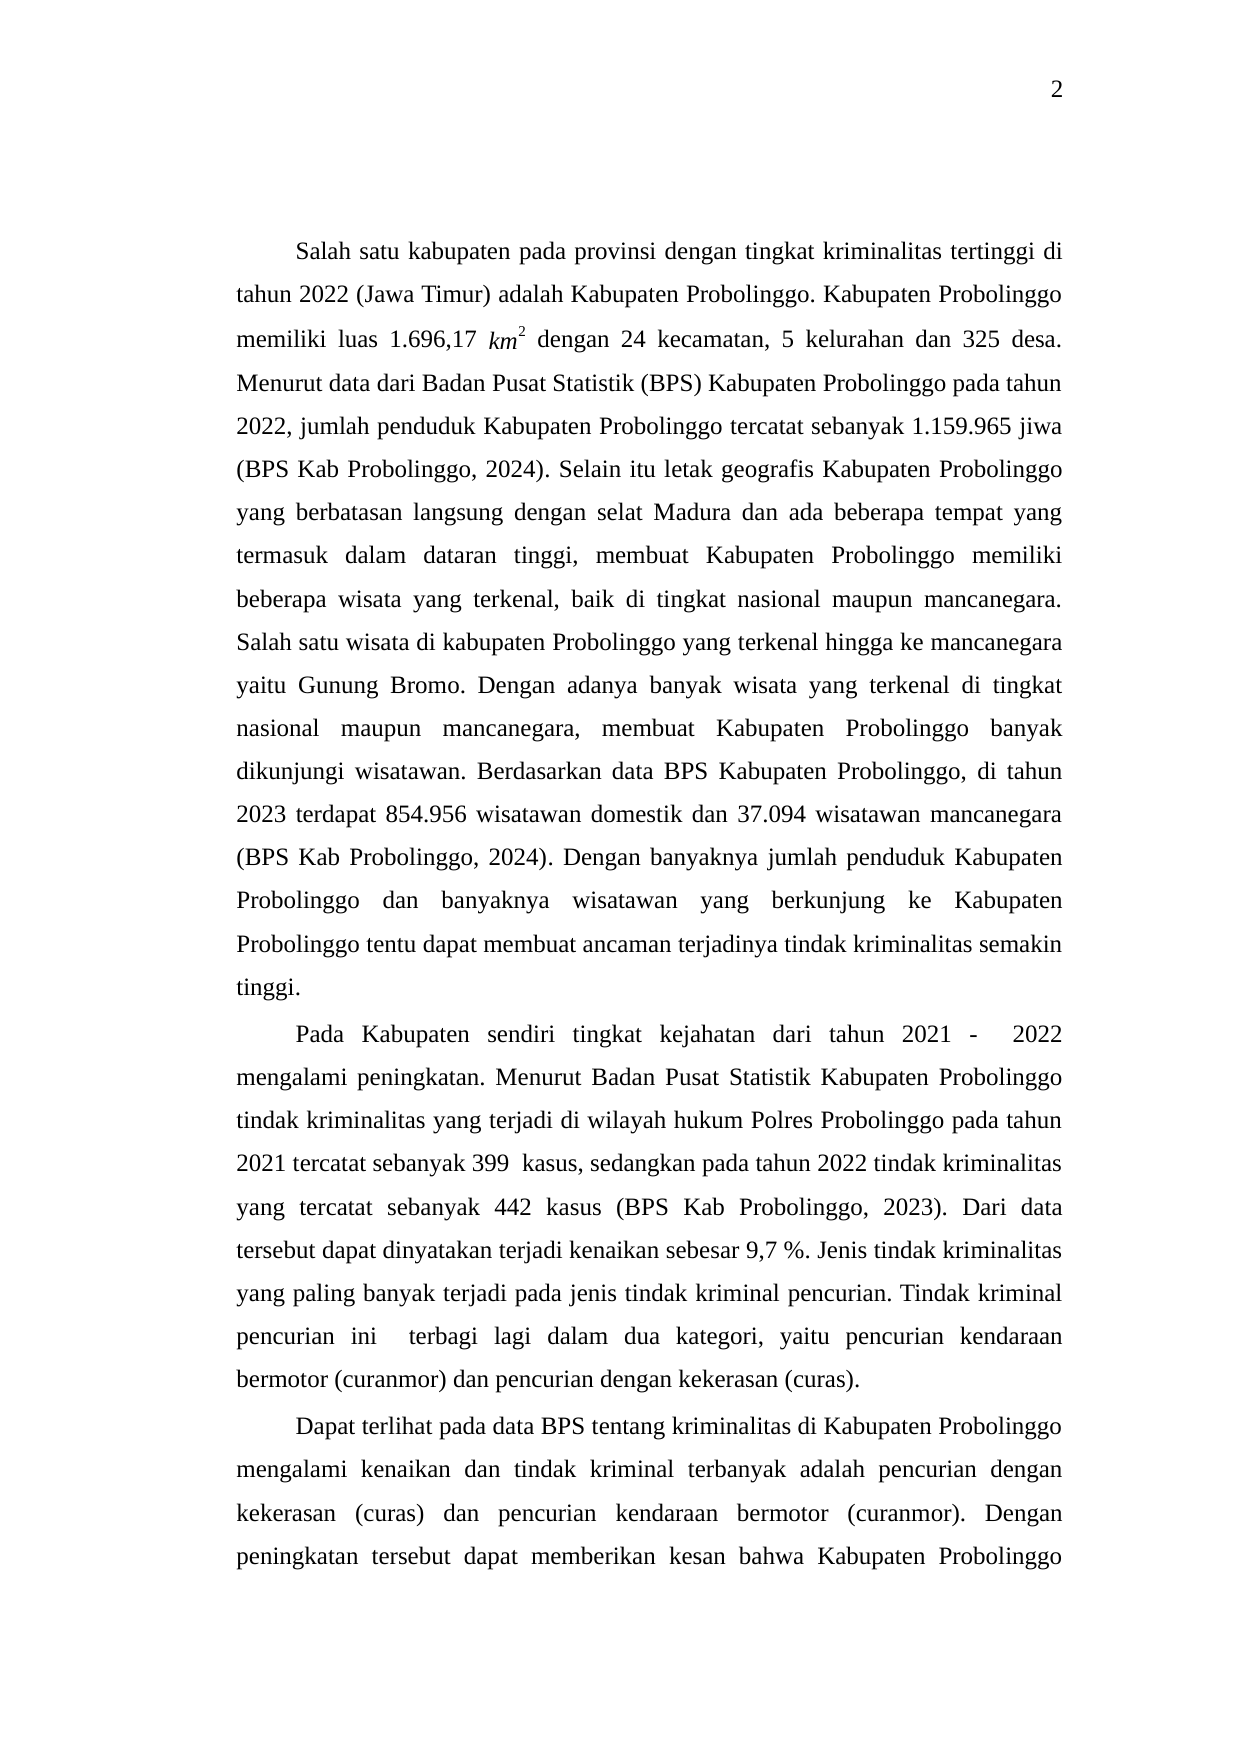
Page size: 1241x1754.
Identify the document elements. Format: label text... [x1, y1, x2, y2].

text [236, 1411, 1063, 1569]
text Pada Kabupaten sendiri tingkat kejahatan dari tahun 2021 - 2022 mengalami peningkatan. Menurut Badan Pusat Statistik Kabupaten Probolinggo tindak kriminalitas yang terjadi di wilayah hukum Polres Probolinggo pada tahun 2021 tercatat sebanyak 399 kasus, sedangkan pada tahun 2022 tindak kriminalitas yang tercatat sebanyak 442 kasus (BPS Kab Probolinggo, 2023). Dari data tersebut dapat dinyatakan terjadi kenaikan sebesar 9,7 %. Jenis tindak kriminalitas yang paling banyak terjadi pada jenis tindak kriminal pencurian. Tindak kriminal pencurian ini terbagi lagi dalam dua kategori, yaitu pencurian kendaraan bermotor (curanmor) dan pencurian dengan kekerasan (curas). [236, 1019, 1063, 1393]
text Salah satu kabupaten pada provinsi dengan tingkat kriminalitas tertinggi di tahun 2022 (Jawa Timur) adalah Kabupaten Probolinggo. Kabupaten Probolinggo memiliki luas 1.696,17 dengan 24 kecamatan, 5 kelurahan dan 325 desa. Menurut data dari Badan Pusat Statistik (BPS) Kabupaten Probolinggo pada tahun 2022, jumlah penduduk Kabupaten Probolinggo tercatat sebanyak 1.159.965 jiwa (BPS Kab Probolinggo, 2024). Selain itu letak geografis Kabupaten Probolinggo yang berbatasan langsung dengan selat Madura dan ada beberapa tempat yang termasuk dalam dataran tinggi, membuat Kabupaten Probolinggo memiliki beberapa wisata yang terkenal, baik di tingkat nasional maupun mancanegara. Salah satu wisata di kabupaten Probolinggo yang terkenal hingga ke mancanegara yaitu Gunung Bromo. Dengan adanya banyak wisata yang terkenal di tingkat nasional maupun mancanegara, membuat Kabupaten Probolinggo banyak dikunjungi wisatawan. Berdasarkan data BPS Kabupaten Probolinggo, di tahun 2023 terdapat 854.956 wisatawan domestik dan 37.094 wisatawan mancanegara (BPS Kab Probolinggo, 2024). Dengan banyaknya jumlah penduduk Kabupaten Probolinggo dan banyaknya wisatawan yang berkunjung ke Kabupaten Probolinggo tentu dapat membuat ancaman terjadinya tindak kriminalitas semakin tinggi. [236, 236, 1063, 1001]
